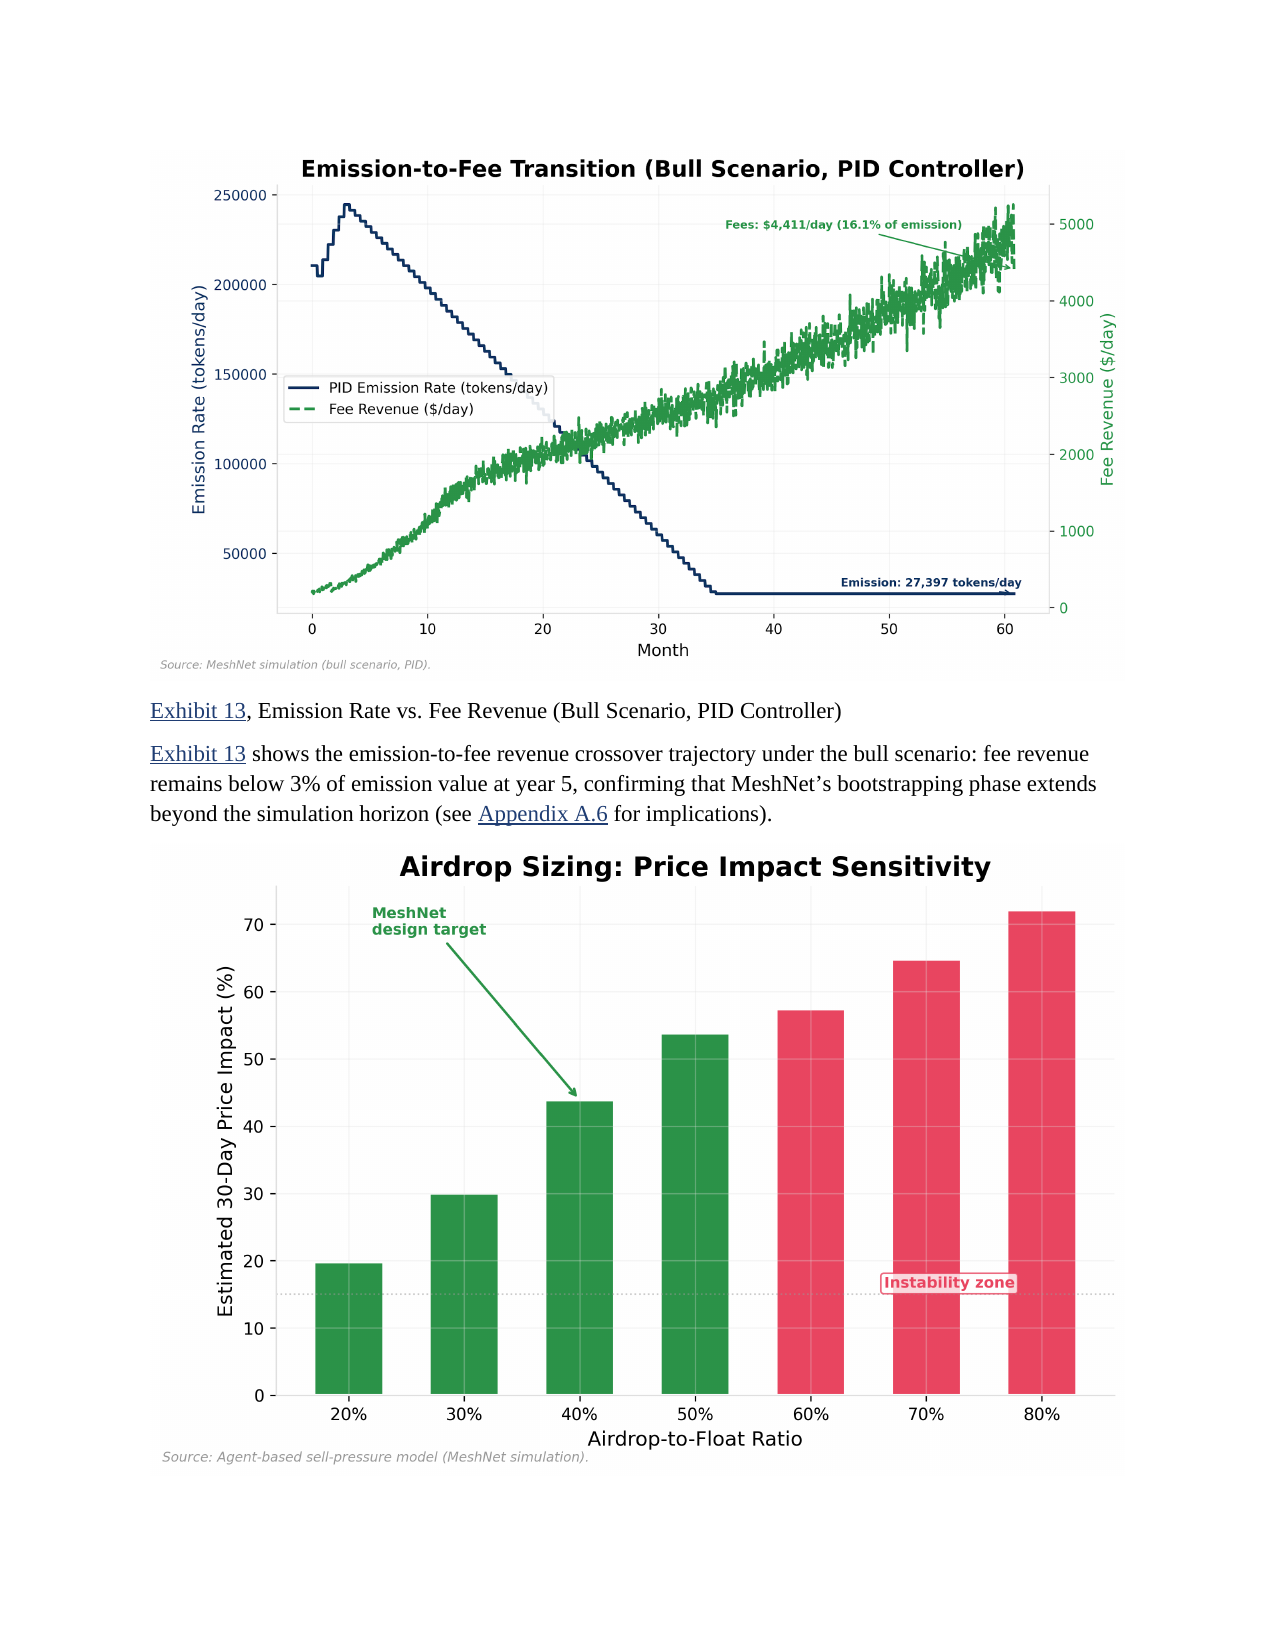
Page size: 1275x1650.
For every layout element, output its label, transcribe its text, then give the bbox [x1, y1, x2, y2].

text Exhibit 13 shows the emission-to-fee revenue crossover trajectory under the bull scenario: fee revenue remains below 3% of emission value at year 5, confirming that MeshNet’s bootstrapping phase extends beyond the simulation horizon (see Appendix A.6 for implications). [150, 740, 1125, 827]
picture [150, 843, 1125, 1476]
picture [150, 150, 1125, 681]
text Exhibit 13, Emission Rate vs. Fee Revenue (Bull Scenario, PID Controller) [150, 697, 1125, 724]
